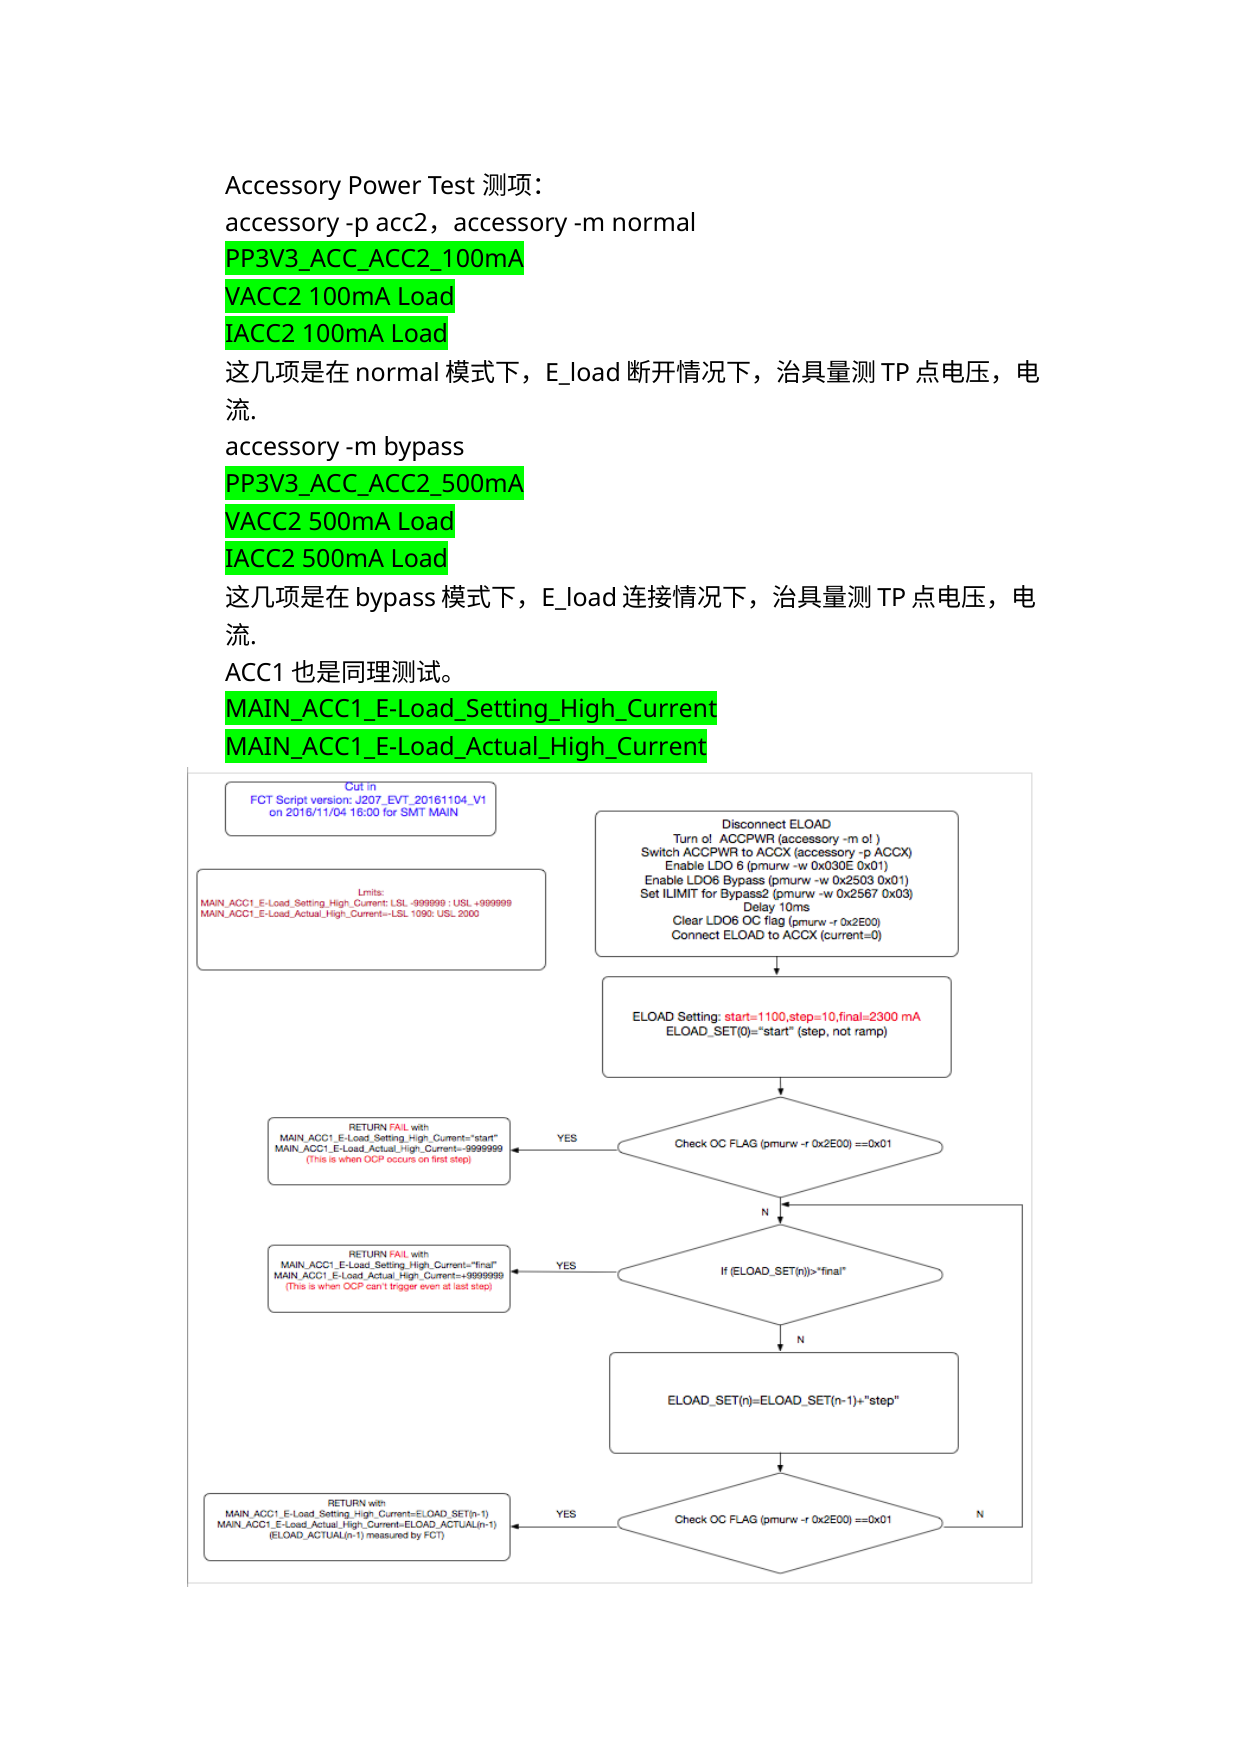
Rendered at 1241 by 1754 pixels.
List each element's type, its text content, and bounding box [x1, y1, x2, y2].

list VACC2 100mA Load [225, 277, 1053, 314]
list 这几项是在normal模式下，E_load断开情况下，治具量测TP点电压，电流. [225, 352, 1053, 427]
list IACC2 100mA Load [225, 314, 1053, 352]
list PP3V3_ACC_ACC2_500mA [225, 464, 1053, 502]
list ACC1也是同理测试。 [225, 652, 1053, 689]
list VACC2 500mA Load [225, 502, 1053, 539]
list MAIN_ACC1_E-Load_Actual_High_Current [225, 727, 1053, 764]
list PP3V3_ACC_ACC2_100mA [225, 239, 1053, 277]
list Accessory Power Test 测项： [225, 164, 1053, 202]
list 这几项是在bypass模式下，E_load连接情况下，治具量测TP点电压，电流. [225, 577, 1053, 652]
list MAIN_ACC1_E-Load_Setting_High_Current [225, 689, 1053, 727]
picture [187, 767, 1042, 1587]
list accessory -m bypass [225, 427, 1053, 464]
list IACC2 500mA Load [225, 539, 1053, 577]
list accessory -p acc2，accessory -m normal [225, 202, 1053, 239]
